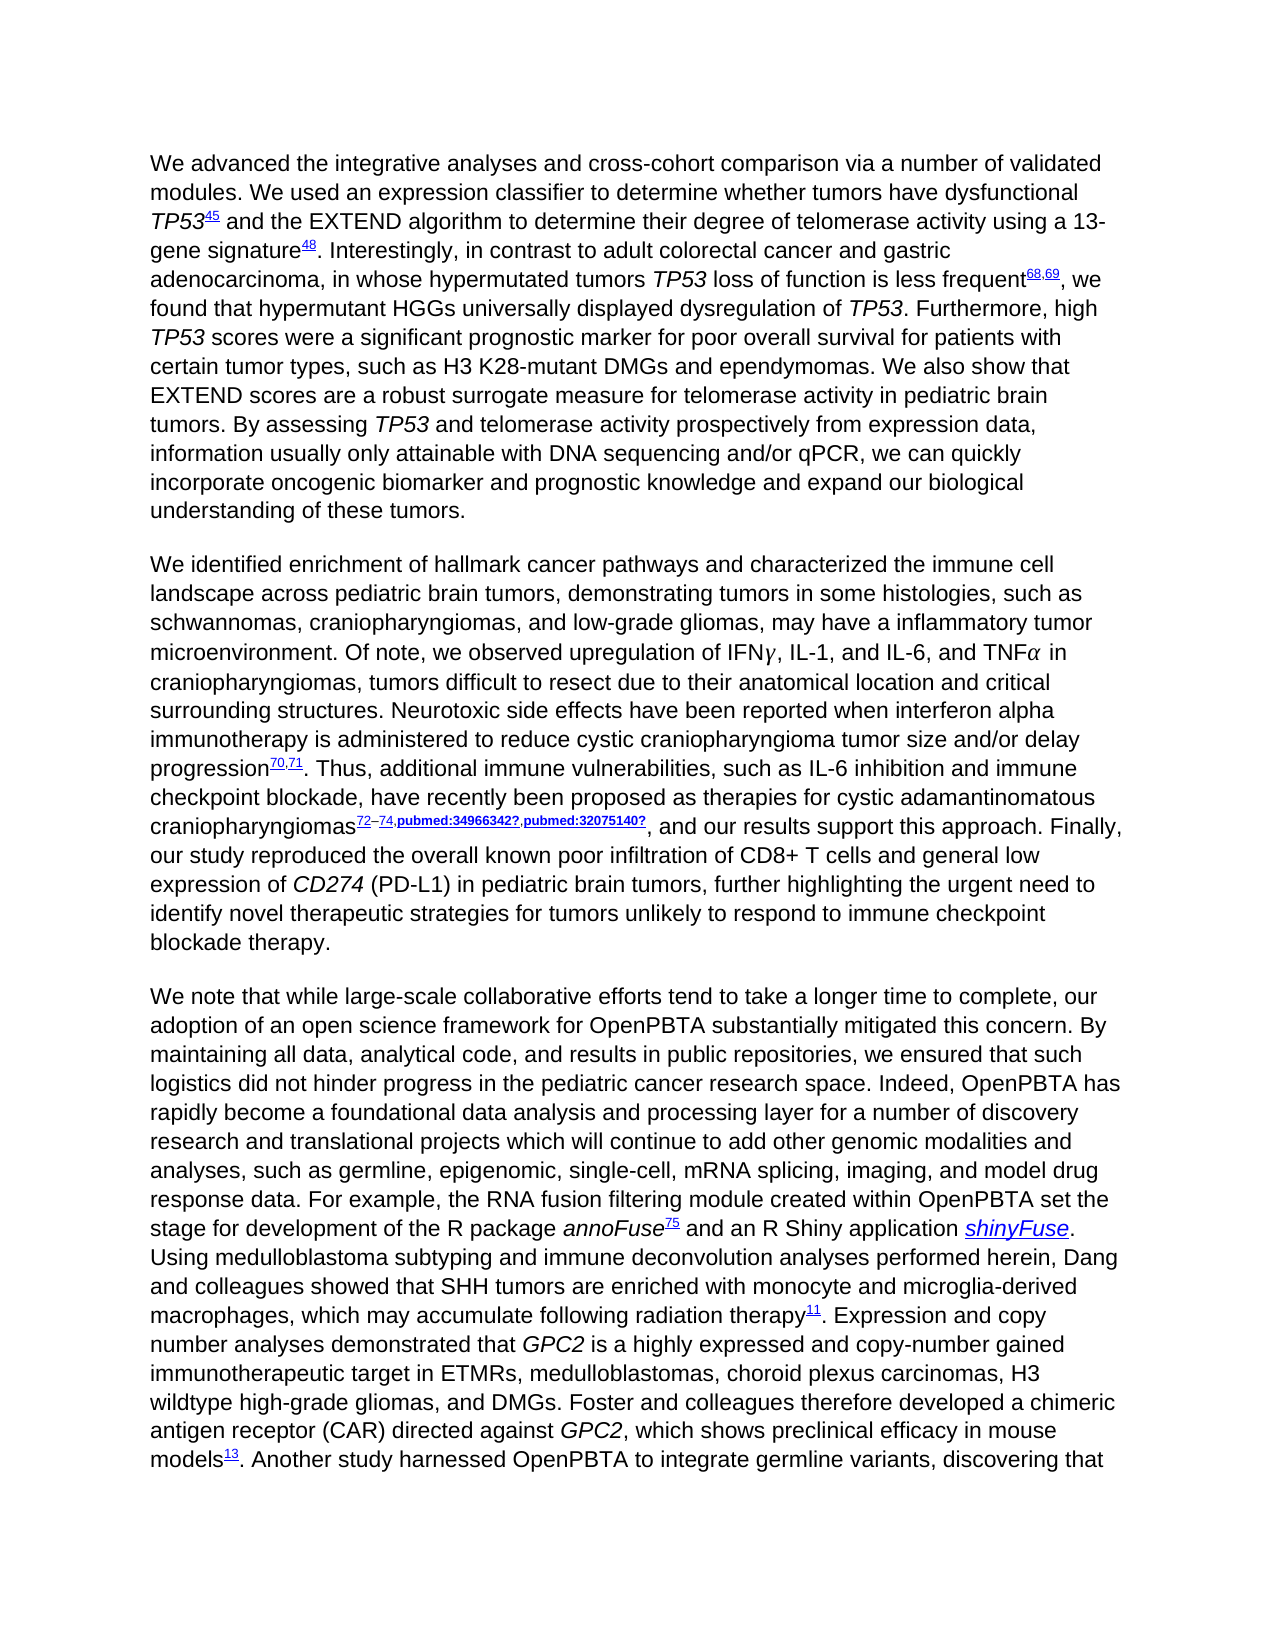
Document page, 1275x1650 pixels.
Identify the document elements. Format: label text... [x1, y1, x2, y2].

text We advanced the integrative analyses and cross-cohort comparison via a number of validated modules. We used an expression classifier to determine whether tumors have dysfunctional TP5345 and the EXTEND algorithm to determine their degree of telomerase activity using a 13-gene signature48. Interestingly, in contrast to adult colorectal cancer and gastric adenocarcinoma, in whose hypermutated tumors TP53 loss of function is less frequent68,69, we found that hypermutant HGGs universally displayed dysregulation of TP53. Furthermore, high TP53 scores were a significant prognostic marker for poor overall survival for patients with certain tumor types, such as H3 K28-mutant DMGs and ependymomas. We also show that EXTEND scores are a robust surrogate measure for telomerase activity in pediatric brain tumors. By assessing TP53 and telomerase activity prospectively from expression data, information usually only attainable with DNA sequencing and/or qPCR, we can quickly incorporate oncogenic biomarker and prognostic knowledge and expand our biological understanding of these tumors. [150, 150, 1125, 524]
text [150, 983, 1125, 1473]
text We identified enrichment of hallmark cancer pathways and characterized the immune cell landscape across pediatric brain tumors, demonstrating tumors in some histologies, such as schwannomas, craniopharyngiomas, and low-grade gliomas, may have a inflammatory tumor microenvironment. Of note, we observed upregulation of IFN, IL-1, and IL-6, and TNF in craniopharyngiomas, tumors difficult to resect due to their anatomical location and critical surrounding structures. Neurotoxic side effects have been reported when interferon alpha immunotherapy is administered to reduce cystic craniopharyngioma tumor size and/or delay progression70,71. Thus, additional immune vulnerabilities, such as IL-6 inhibition and immune checkpoint blockade, have recently been proposed as therapies for cystic adamantinomatous craniopharyngiomas72–74,pubmed:34966342?,pubmed:32075140?, and our results support this approach. Finally, our study reproduced the overall known poor infiltration of CD8+ T cells and general low expression of CD274 (PD-L1) in pediatric brain tumors, further highlighting the urgent need to identify novel therapeutic strategies for tumors unlikely to respond to immune checkpoint blockade therapy. [150, 551, 1125, 956]
